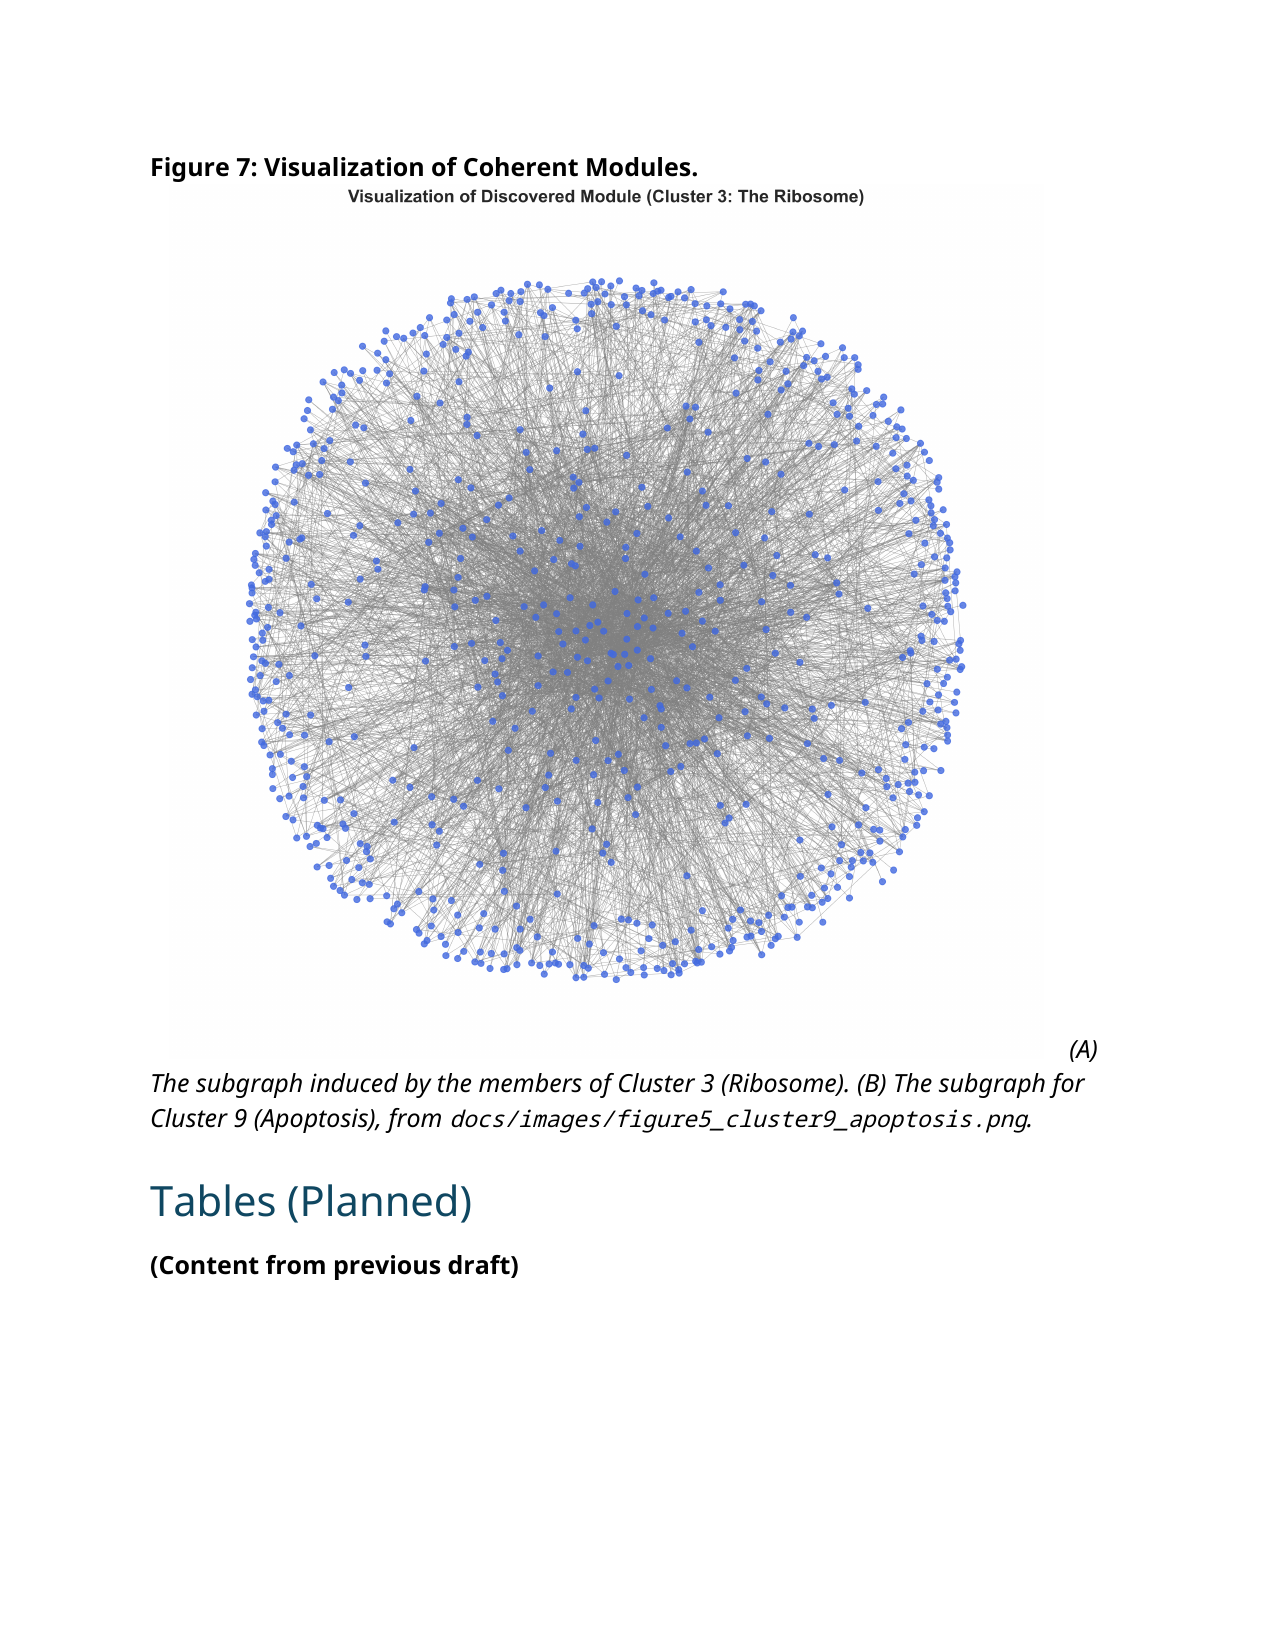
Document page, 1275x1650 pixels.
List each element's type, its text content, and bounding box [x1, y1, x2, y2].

subtitle Tables (Planned) [150, 1172, 1125, 1228]
picture [168, 184, 1044, 1059]
text (Content from previous draft) [150, 1247, 1125, 1281]
